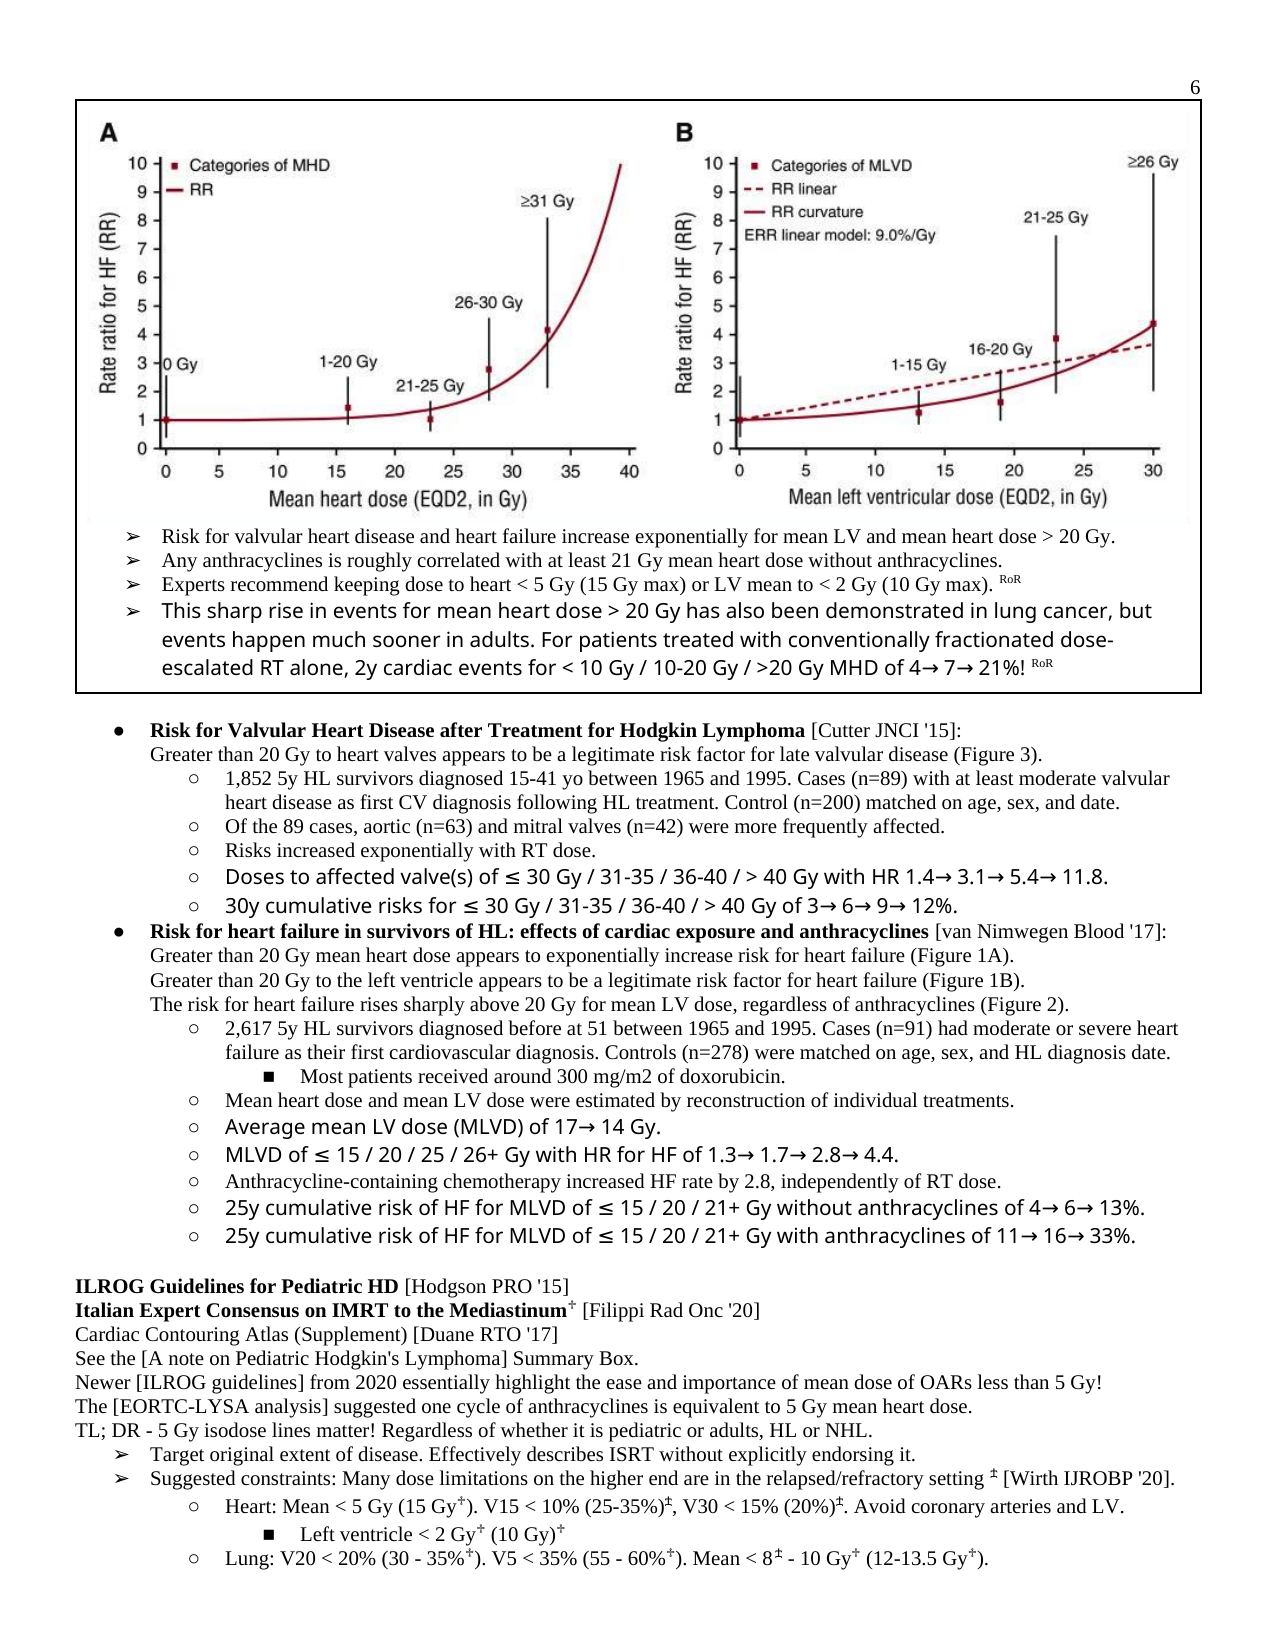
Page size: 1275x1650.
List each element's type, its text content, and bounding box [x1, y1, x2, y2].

text TL; DR - 5 Gy isodose lines matter! Regardless of whether it is pediatric or adults, HL or NHL. [75, 1418, 1200, 1442]
text ILROG Guidelines for Pediatric HD [Hodgson PRO '15] [75, 1274, 1200, 1298]
list Doses to affected valve(s) of ≤ 30 Gy / 31-35 / 36-40 / > 40 Gy with HR 1.4→ 3.1→ 5.4→ 11.8. [187, 862, 1200, 891]
list Suggested constraints: Many dose limitations on the higher end are in the relapsed/refractory setting ቷ [Wirth IJROBP '20]. [112, 1466, 1200, 1494]
list Anthracycline-containing chemotherapy increased HF rate by 2.8, independently of RT dose. [187, 1169, 1200, 1193]
list Risk for heart failure in survivors of HL: effects of cardiac exposure and anthracyclines [van Nimwegen Blood '17]: [112, 919, 1200, 943]
list Mean heart dose and mean LV dose were estimated by reconstruction of individual treatments. [187, 1088, 1200, 1112]
list Heart: Mean < 5 Gy (15 Gy♱). V15 < 10% (25-35%)ቷ, V30 < 15% (20%)ቷ. Avoid coronary arteries and LV. [187, 1494, 1200, 1522]
picture [86, 111, 1190, 524]
text Italian Expert Consensus on IMRT to the Mediastinum♱ [Filippi Rad Onc '20] [75, 1298, 1200, 1322]
text Newer [ILROG guidelines] from 2020 essentially highlight the ease and importance of mean dose of OARs less than 5 Gy! [75, 1370, 1200, 1394]
list Lung: V20 < 20% (30 - 35%♱). V5 < 35% (55 - 60%♱). Mean < 8ቷ - 10 Gy♱ (12-13.5 Gy♱). [187, 1546, 1200, 1574]
text The risk for heart failure rises sharply above 20 Gy for mean LV dose, regardless of anthracyclines (Figure 2). [150, 992, 1200, 1016]
list MLVD of ≤ 15 / 20 / 25 / 26+ Gy with HR for HF of 1.3→ 1.7→ 2.8→ 4.4. [187, 1140, 1200, 1169]
list Of the 89 cases, aortic (n=63) and mitral valves (n=42) were more frequently affected. [187, 814, 1200, 838]
text See the [A note on Pediatric Hodgkin's Lymphoma] Summary Box. [75, 1346, 1200, 1370]
text Cardiac Contouring Atlas (Supplement) [Duane RTO '17] [75, 1322, 1200, 1346]
text Greater than 20 Gy to the left ventricle appears to be a legitimate risk factor for heart failure (Figure 1B). [150, 967, 1200, 992]
list 1,852 5y HL survivors diagnosed 15-41 yo between 1965 and 1995. Cases (n=89) with at least moderate valvular heart disease as first CV diagnosis following HL treatment. Control (n=200) matched on age, sex, and date. [187, 766, 1200, 814]
list 25y cumulative risk of HF for MLVD of ≤ 15 / 20 / 21+ Gy without anthracyclines of 4→ 6→ 13%. [187, 1193, 1200, 1221]
text Greater than 20 Gy to heart valves appears to be a legitimate risk factor for late valvular disease (Figure 3). [150, 742, 1200, 766]
list 25y cumulative risk of HF for MLVD of ≤ 15 / 20 / 21+ Gy with anthracyclines of 11→ 16→ 33%. [187, 1221, 1200, 1250]
list Target original extent of disease. Effectively describes ISRT without explicitly endorsing it. [112, 1442, 1200, 1466]
text Greater than 20 Gy mean heart dose appears to exponentially increase risk for heart failure (Figure 1A). [150, 943, 1200, 967]
list Left ventricle < 2 Gy♱ (10 Gy)♱ [262, 1522, 1200, 1546]
list Most patients received around 300 mg/m2 of doxorubicin. [262, 1064, 1200, 1088]
list 2,617 5y HL survivors diagnosed before at 51 between 1965 and 1995. Cases (n=91) had moderate or severe heart failure as their first cardiovascular diagnosis. Controls (n=278) were matched on age, sex, and HL diagnosis date. [187, 1016, 1200, 1064]
text The [EORTC-LYSA analysis] suggested one cycle of anthracyclines is equivalent to 5 Gy mean heart dose. [75, 1394, 1200, 1418]
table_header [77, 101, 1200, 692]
list Risk for Valvular Heart Disease after Treatment for Hodgkin Lymphoma [Cutter JNCI '15]: [112, 718, 1200, 742]
list 30y cumulative risks for ≤ 30 Gy / 31-35 / 36-40 / > 40 Gy of 3→ 6→ 9→ 12%. [187, 891, 1200, 919]
list Risks increased exponentially with RT dose. [187, 838, 1200, 862]
list Average mean LV dose (MLVD) of 17→ 14 Gy. [187, 1112, 1200, 1140]
